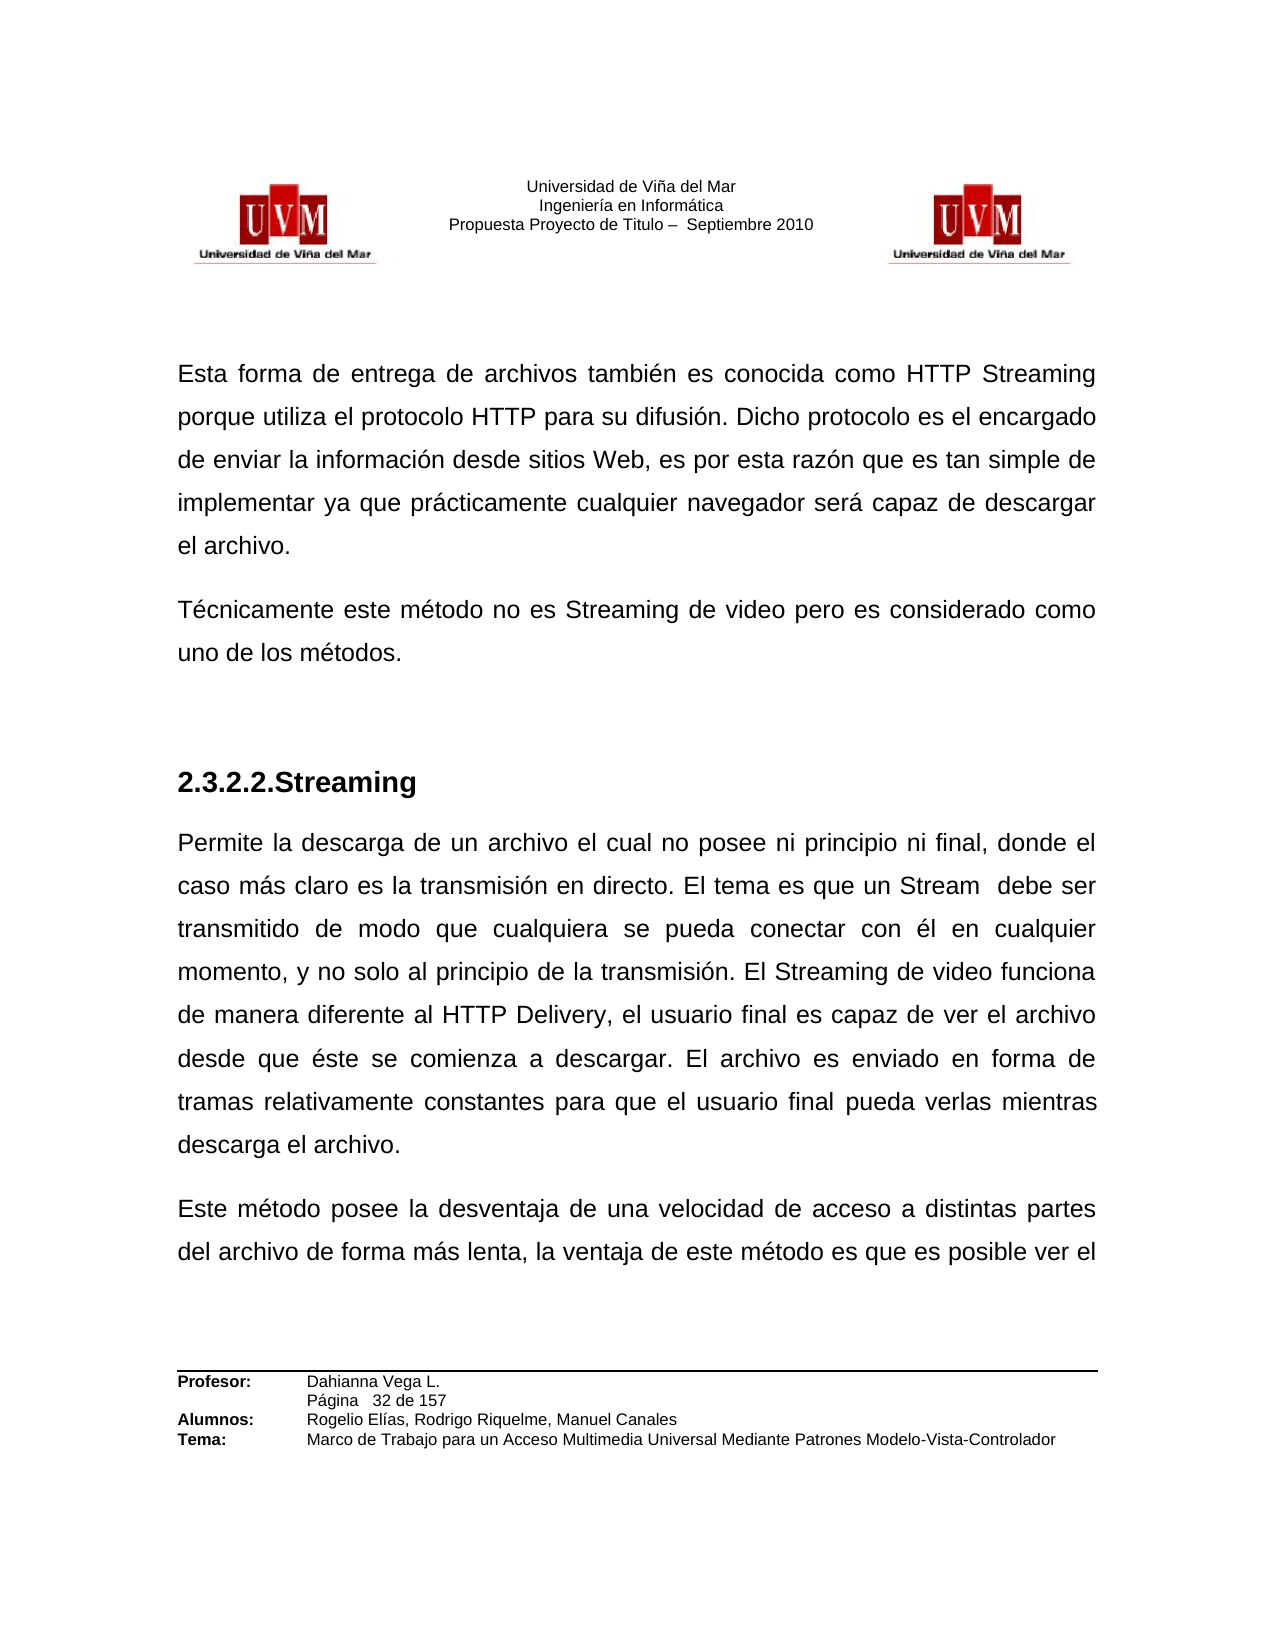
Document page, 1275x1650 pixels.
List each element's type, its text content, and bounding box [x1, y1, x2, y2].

picture [177, 176, 390, 267]
text Permite la descarga de un archivo el cual no posee ni principio ni final, donde el caso más claro es la transmisión en directo. El tema es que un Stream debe ser transmitido de modo que cualquiera se pueda conectar con él en cualquier momento, y no solo al principio de la transmisión. El Streaming de video funciona de manera diferente al HTTP Delivery, el usuario final es capaz de ver el archivo desde que éste se comienza a descargar. El archivo es enviado en forma de tramas relativamente constantes para que el usuario final pueda verlas mientras descarga el archivo. [177, 828, 1098, 1159]
picture [871, 176, 1084, 267]
text Técnicamente este método no es Streaming de video pero es considerado como uno de los métodos. [177, 595, 1098, 667]
subtitle 2.3.2.2.Streaming [177, 765, 1098, 799]
text Esta forma de entrega de archivos también es conocida como HTTP Streaming porque utiliza el protocolo HTTP para su difusión. Dicho protocolo es el encargado de enviar la información desde sitios Web, es por esta razón que es tan simple de implementar ya que prácticamente cualquier navegador será capaz de descargar el archivo. [177, 359, 1098, 560]
